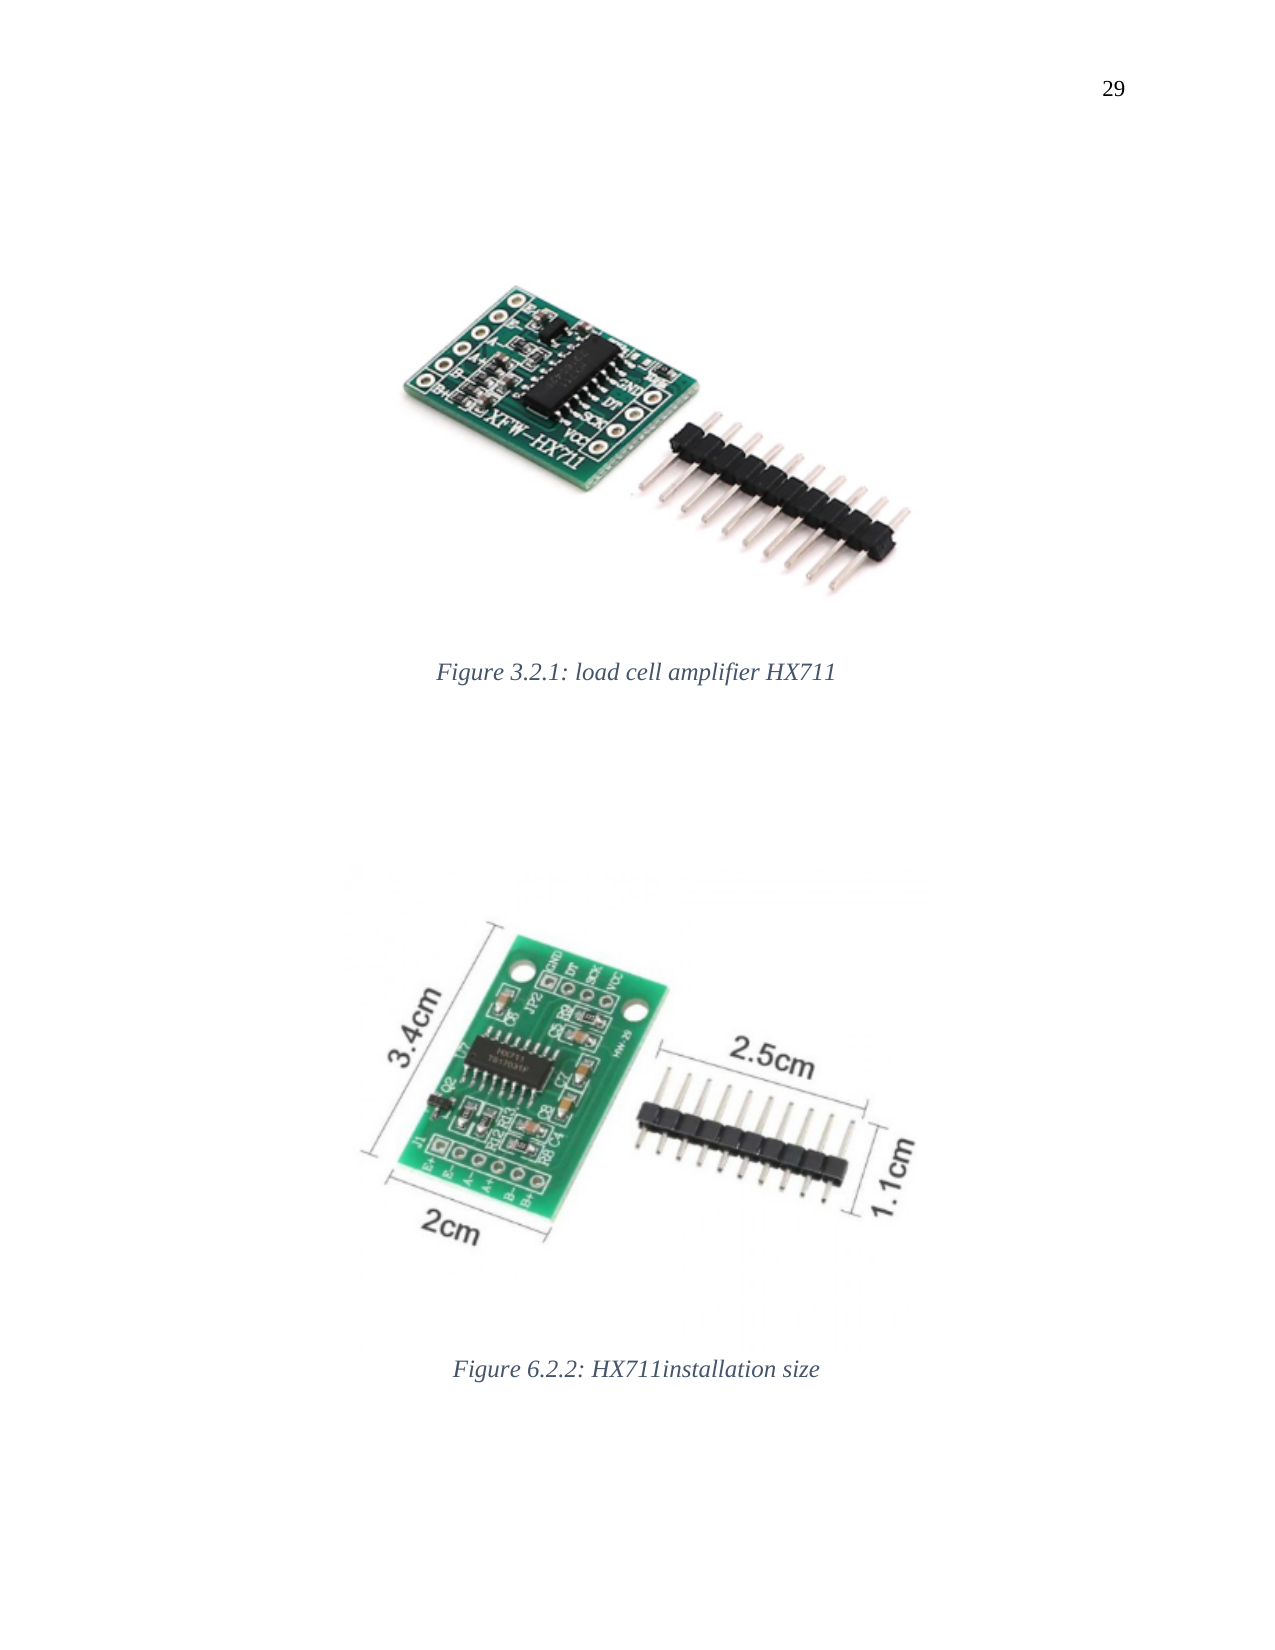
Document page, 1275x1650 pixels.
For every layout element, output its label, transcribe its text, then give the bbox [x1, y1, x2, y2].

picture [344, 864, 931, 1354]
picture [304, 265, 971, 608]
text Figure 6.2.2: HX711installation size [187, 1354, 1087, 1382]
